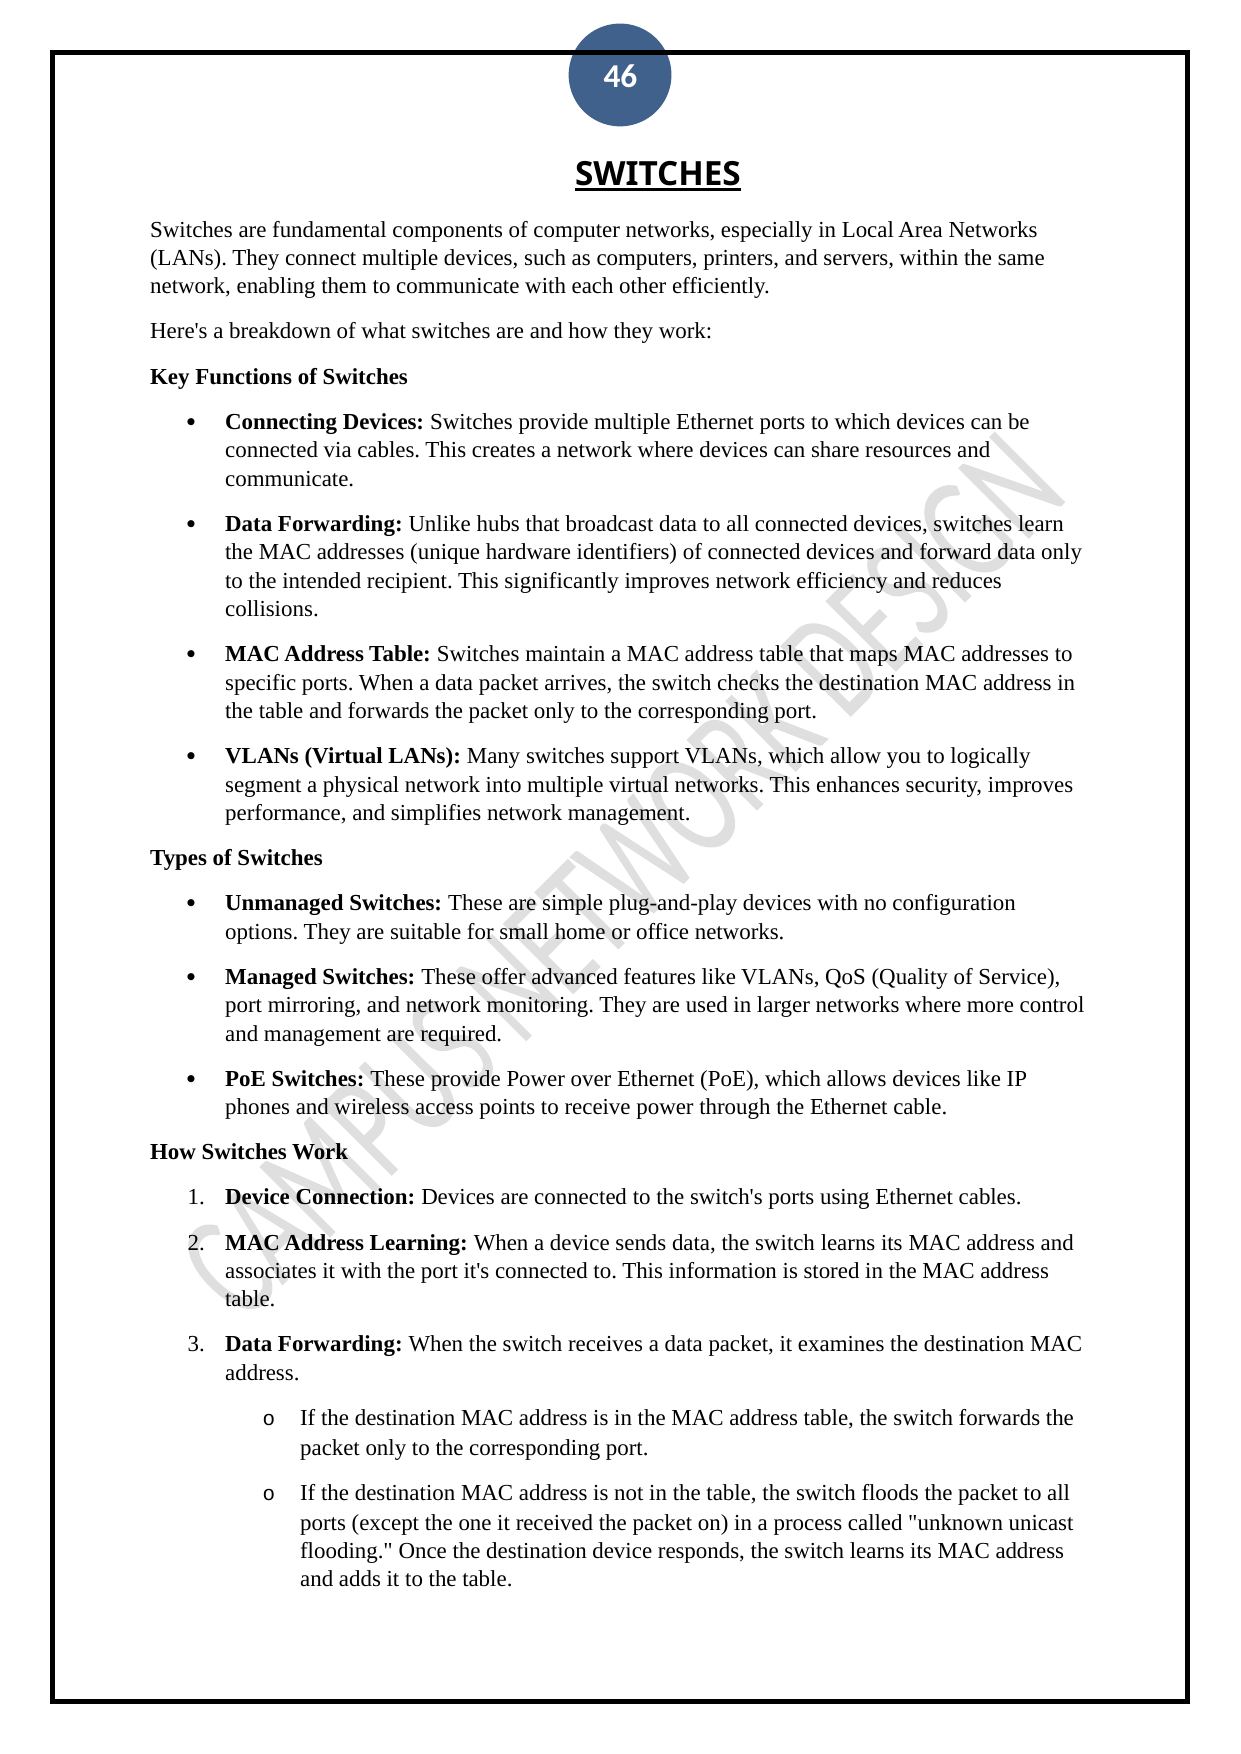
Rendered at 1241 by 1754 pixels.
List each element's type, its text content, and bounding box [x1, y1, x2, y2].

list If the destination MAC address is not in the table, the switch floods the packet to all ports (except the one it received the packet on) in a process called "unknown unicast flooding." Once the destination device responds, the switch learns its MAC address and adds it to the table. [262, 1479, 1090, 1592]
list Data Forwarding: When the switch receives a data packet, it examines the destination MAC address. [187, 1331, 1090, 1385]
list Device Connection: Devices are connected to the switch's ports using Ethernet cables. [187, 1183, 1090, 1210]
list Unmanaged Switches: These are simple plug-and-play devices with no configuration options. They are suitable for small home or office networks. [187, 889, 1090, 944]
list MAC Address Learning: When a device sends data, the switch learns its MAC address and associates it with the port it's connected to. This information is stored in the MAC address table. [187, 1228, 1090, 1312]
list MAC Address Table: Switches maintain a MAC address table that maps MAC addresses to specific ports. When a data packet arrives, the switch checks the destination MAC address in the table and forwards the packet only to the corresponding port. [187, 640, 1090, 723]
text SWITCHES [225, 150, 1090, 195]
text Here's a breakdown of what switches are and how they work: [150, 318, 1090, 344]
list VLANs (Virtual LANs): Many switches support VLANs, which allow you to logically segment a physical network into multiple virtual networks. This enhances security, improves performance, and simplifies network management. [187, 742, 1090, 825]
text Switches are fundamental components of computer networks, especially in Local Area Networks (LANs). They connect multiple devices, such as computers, printers, and servers, within the same network, enabling them to communicate with each other efficiently. [150, 216, 1090, 299]
text How Switches Work [150, 1138, 1090, 1165]
text Types of Switches [150, 844, 1090, 871]
list If the destination MAC address is in the MAC address table, the switch forwards the packet only to the corresponding port. [262, 1404, 1090, 1460]
list Data Forwarding: Unlike hubs that broadcast data to all connected devices, switches learn the MAC addresses (unique hardware identifiers) of connected devices and forward data only to the intended recipient. This significantly improves network efficiency and reduces collisions. [187, 510, 1090, 621]
text Key Functions of Switches [150, 363, 1090, 389]
list Connecting Devices: Switches provide multiple Ethernet ports to which devices can be connected via cables. This creates a network where devices can share resources and communicate. [187, 408, 1090, 491]
list PoE Switches: These provide Power over Ethernet (PoE), which allows devices like IP phones and wireless access points to receive power through the Ethernet cable. [187, 1065, 1090, 1119]
list Managed Switches: These offer advanced features like VLANs, QoS (Quality of Service), port mirroring, and network monitoring. They are used in larger networks where more control and management are required. [187, 963, 1090, 1046]
